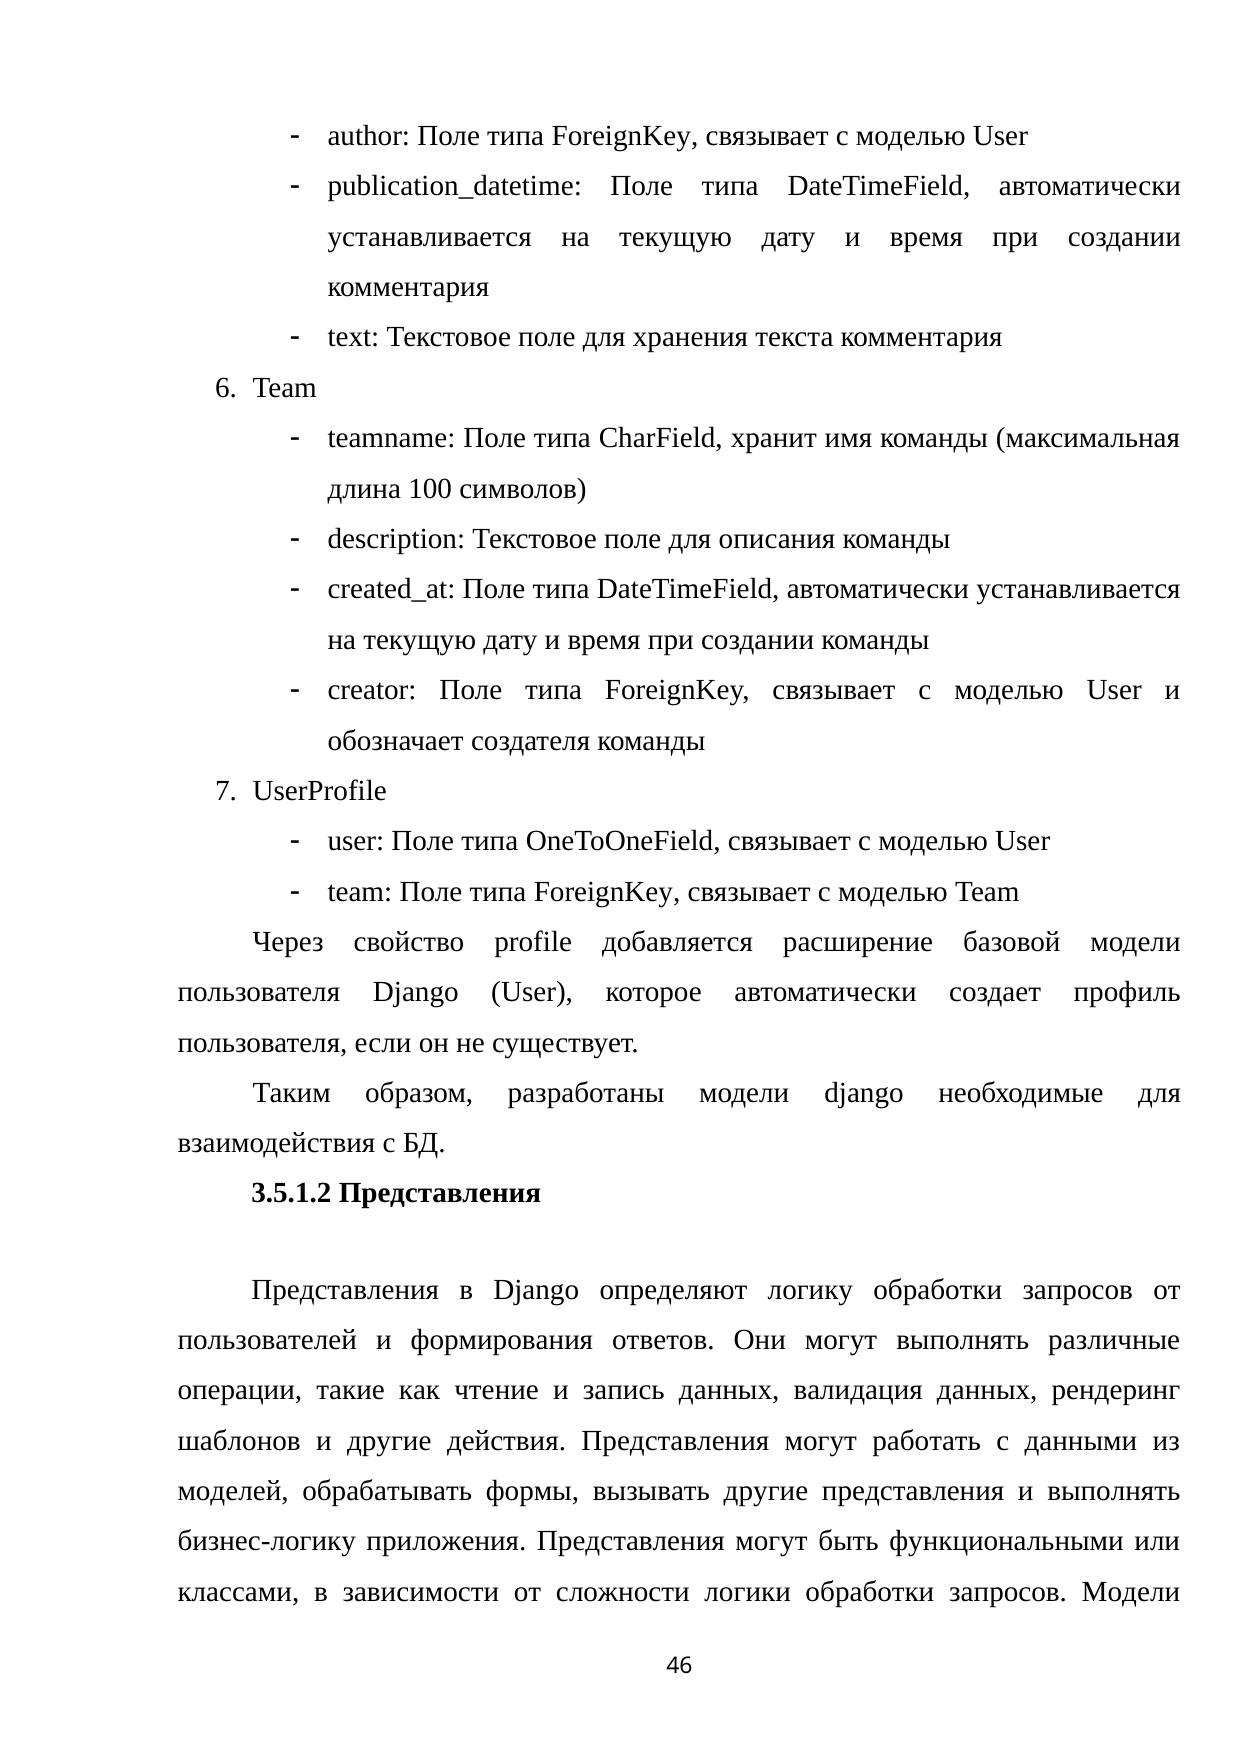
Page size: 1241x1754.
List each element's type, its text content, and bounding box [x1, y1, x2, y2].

list created_at: Поле типа DateTimeField, автоматически устанавливается на текущую дату и время при создании команды [290, 571, 1181, 655]
list UserProfile [215, 773, 1181, 806]
list description: Текстовое поле для описания команды [290, 521, 1181, 555]
text 3.5.1.2 Представления [177, 1176, 1181, 1209]
list team: Поле типа ForeignKey, связывает с моделью Team [290, 874, 1181, 907]
list author: Поле типа ForeignKey, связывает с моделью User [290, 118, 1181, 152]
list teamname: Поле типа CharField, хранит имя команды (максимальная длина 100 символов) [290, 420, 1181, 504]
list creator: Поле типа ForeignKey, связывает с моделью User и обозначает создателя команды [290, 672, 1181, 756]
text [177, 1272, 1181, 1607]
list Team [215, 370, 1181, 403]
list text: Текстовое поле для хранения текста комментария [290, 319, 1181, 353]
list user: Поле типа OneToOneField, связывает с моделью User [290, 823, 1181, 857]
list publication_datetime: Поле типа DateTimeField, автоматически устанавливается на текущую дату и время при создании комментария [290, 168, 1181, 303]
text Через свойство profile добавляется расширение базовой модели пользователя Django (User), которое автоматически создает профиль пользователя, если он не существует. [177, 924, 1181, 1058]
text Таким образом, разработаны модели django необходимые для взаимодействия с БД. [177, 1075, 1181, 1159]
